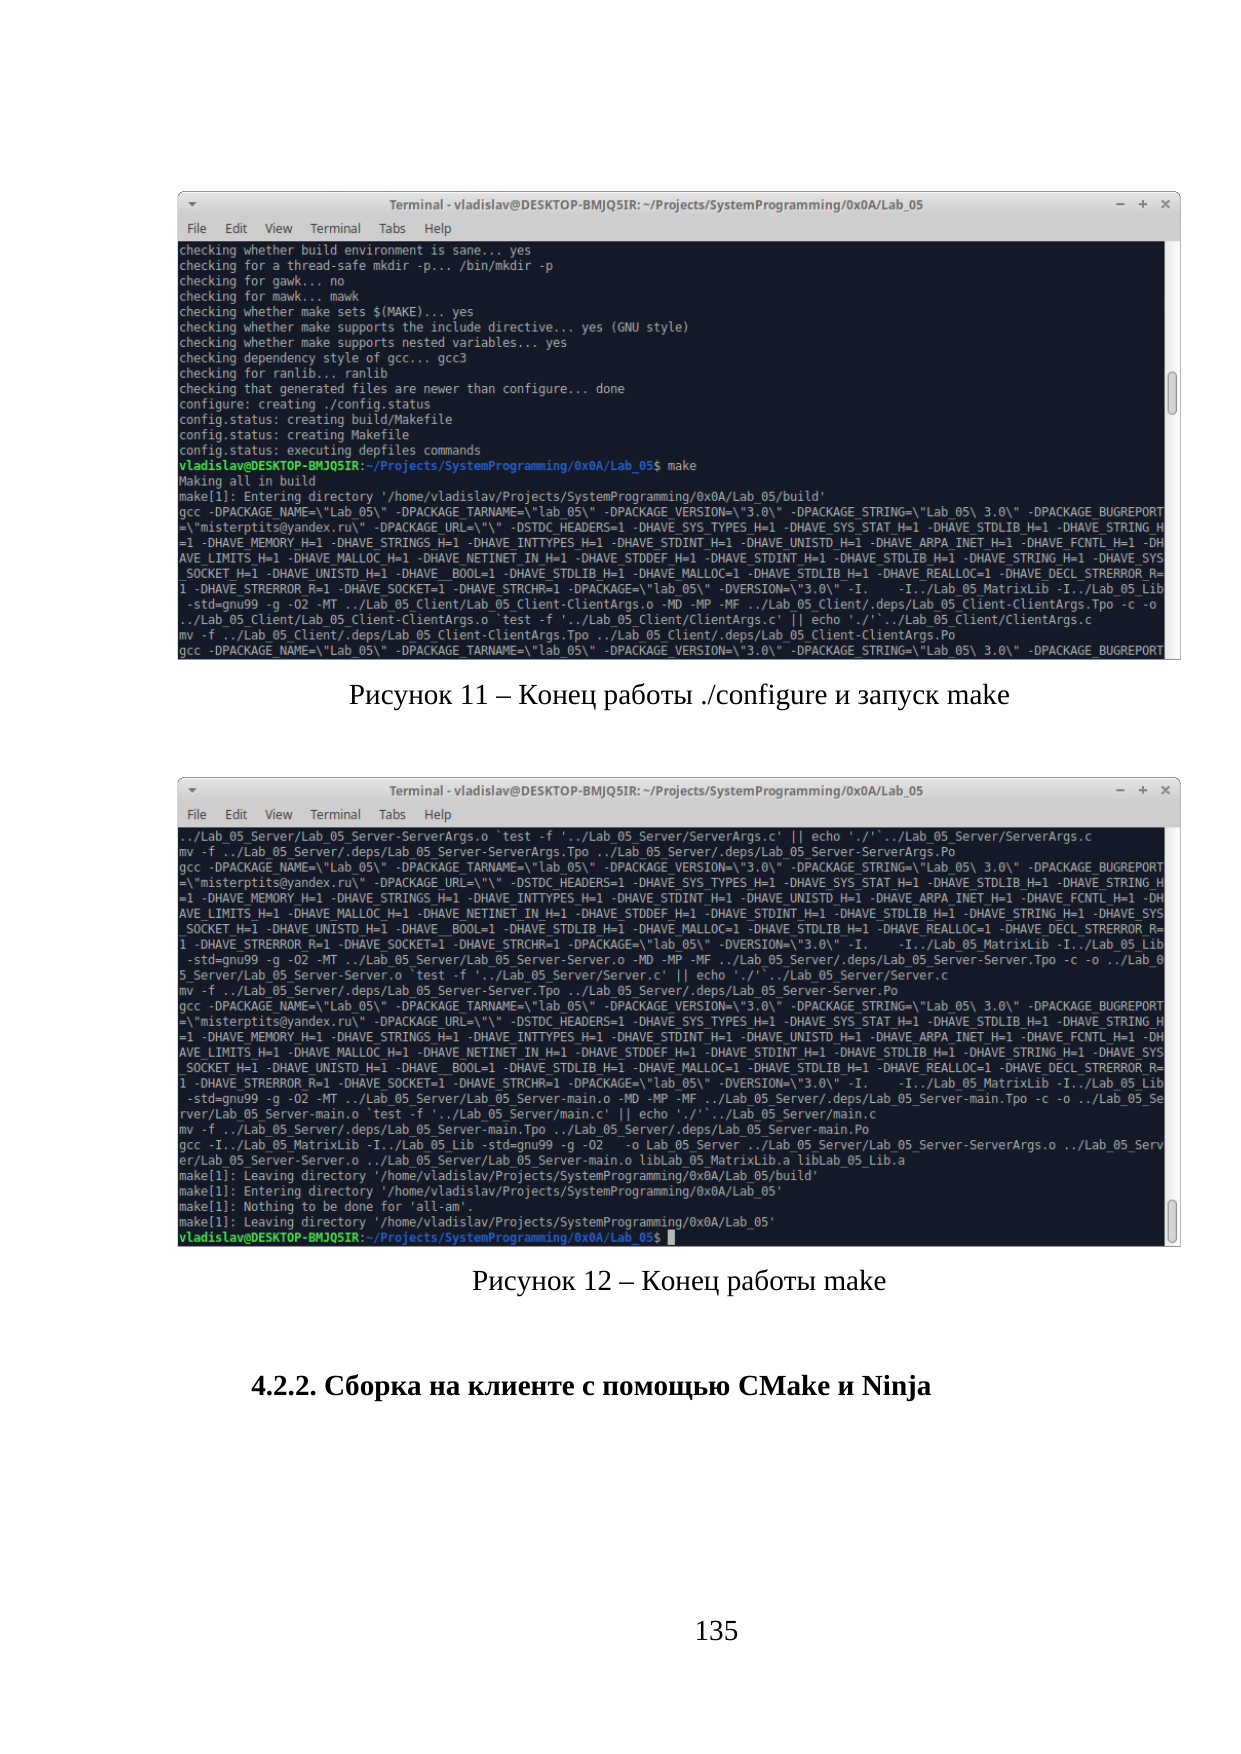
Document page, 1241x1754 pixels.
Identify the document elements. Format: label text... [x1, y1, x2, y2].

subtitle Сборка на клиенте с помощью CMake и Ninja [177, 1368, 1181, 1401]
picture [177, 191, 1181, 660]
text Конец работы ./configure и запуск make [177, 677, 1181, 710]
text Конец работы make [177, 1263, 1181, 1296]
picture [177, 777, 1181, 1247]
